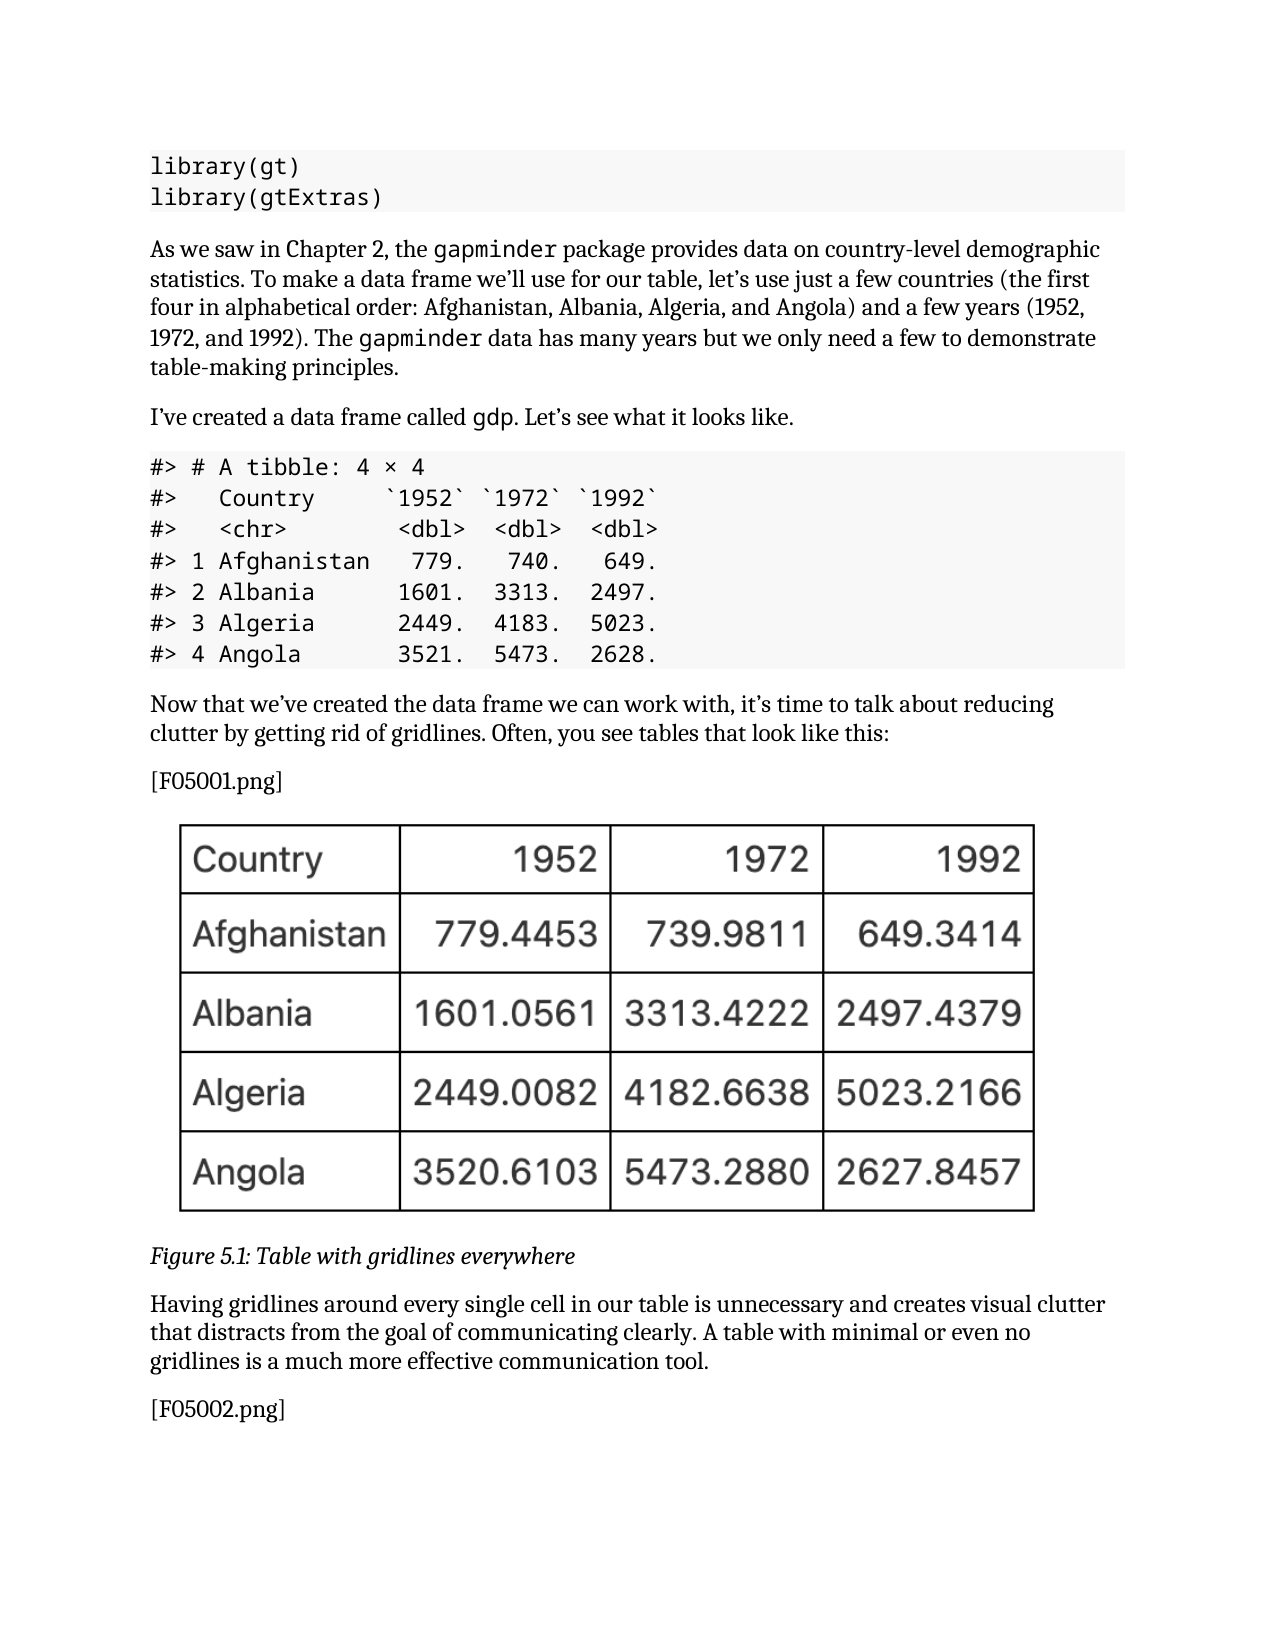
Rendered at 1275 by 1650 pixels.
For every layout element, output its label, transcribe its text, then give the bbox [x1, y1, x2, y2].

text Figure 5.1: Table with gridlines everywhere [150, 1242, 1125, 1271]
text Now that we’ve created the data frame we can work with, it’s time to talk about reducing clutter by getting rid of gridlines. Often, you see tables that look like this: [150, 690, 1125, 748]
text [F05002.png] [150, 1394, 1125, 1423]
text #> # A tibble: 4 × 4 #> Country `1952` `1972` `1992` #> <chr> <dbl> <dbl> <dbl> #> 1 Afghanistan 779. 740. 649. #> 2 Albania 1601. 3313. 2497. #> 3 Algeria 2449. 4183. 5023. #> 4 Angola 3521. 5473. 2628. [150, 451, 1125, 669]
text library(tidyverse) library(gapminder) library(gt) library(gtExtras) [301, 150, 1125, 212]
picture [168, 814, 1044, 1222]
text [F05001.png] [150, 767, 1125, 795]
text Having gridlines around every single cell in our table is unnecessary and creates visual clutter that distracts from the goal of communicating clearly. A table with minimal or even no gridlines is a much more effective communication tool. [150, 1289, 1125, 1376]
text As we saw in Chapter 2, the gapminder package provides data on country-level demographic statistics. To make a data frame we’ll use for our table, let’s use just a few countries (the first four in alphabetical order: Afghanistan, Albania, Algeria, and Angola) and a few years (1952, 1972, and 1992). The gapminder data has many years but we only need a few to demonstrate table-making principles. [150, 233, 1125, 382]
text I’ve created a data frame called gdp. Let’s see what it looks like. [150, 401, 1125, 432]
